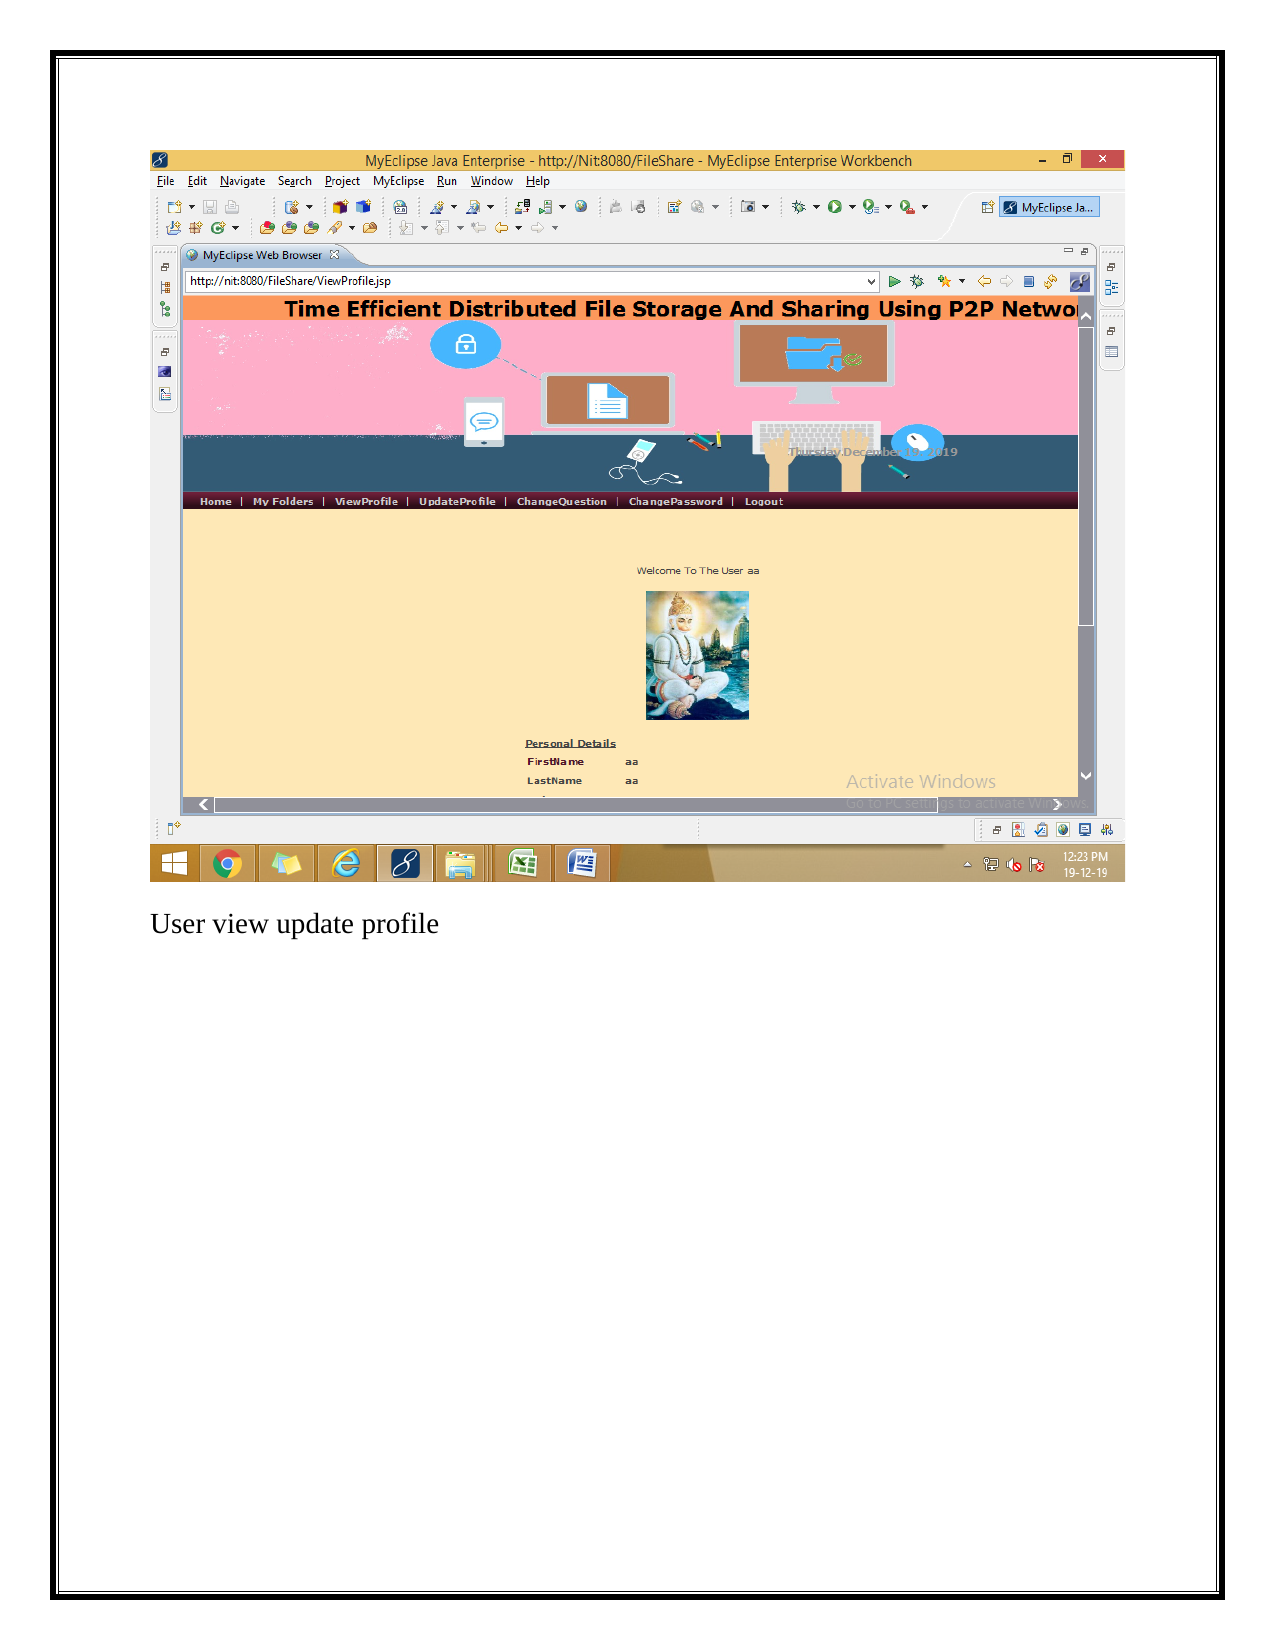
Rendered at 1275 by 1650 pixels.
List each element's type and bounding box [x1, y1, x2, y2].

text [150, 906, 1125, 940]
picture [150, 150, 1125, 882]
